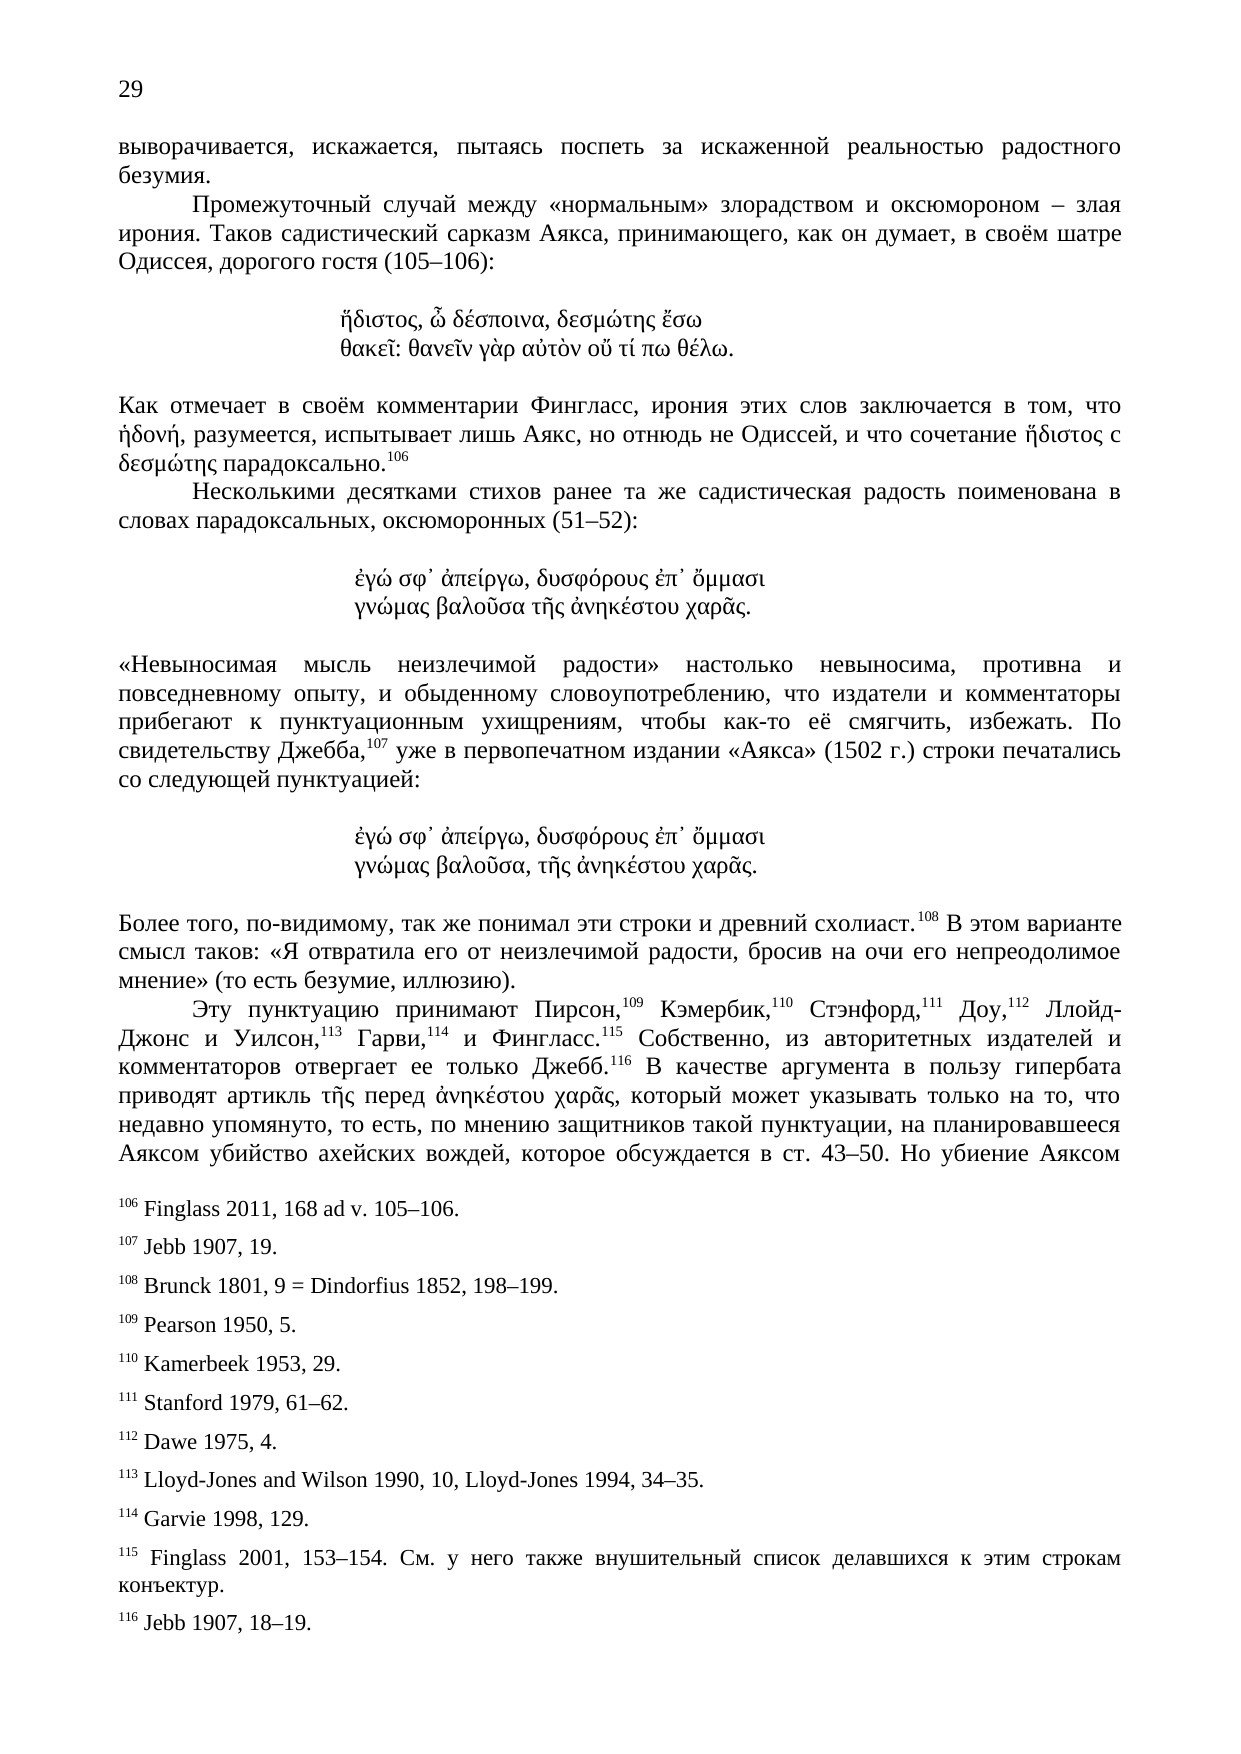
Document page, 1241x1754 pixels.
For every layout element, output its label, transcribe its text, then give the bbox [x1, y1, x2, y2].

text Промежуточный случай между «нормальным» злорадством и оксюмороном – злая ирония. Таков садистический сарказм Аякса, принимающего, как он думает, в своём шатре Одиссея, дорогого гостя (105–106): [118, 189, 1122, 275]
text «Невыносимая мысль неизлечимой радости» настолько невыносима, противна и повседневному опыту, и обыденному словоупотреблению, что издатели и комментаторы прибегают к пунктуационным ухищрениям, чтобы как-то её смягчить, избежать. По свидетельству Джебба, уже в первопечатном издании «Аякса» (1502 г.) строки печатались со следующей пунктуацией: [118, 649, 1122, 793]
text Эту пунктуацию принимают Пирсон, Кэмербик, Стэнфорд, Доу, Ллойд-Джонс и Уилсон, Гарви, и Фингласс. Собственно, из авторитетных издателей и комментаторов отвергает ее только Джебб. В качестве аргумента в пользу гипербата приводят артикль τῆς перед ἀνηκέστου χαρᾶς, который может указывать только на то, что недавно упомянуто, то есть, по мнению защитников такой пунктуации, на планировавшееся Аяксом убийство ахейских вождей, которое обсуждается в ст. 43–50. Но убиение Аяксом животных тоже было только что упомянуто (39–42), так что артикль может указывать и на него. Преимущество же чтения без запятых очевидно: это более естественный порядок слов. Однако и эти лишние запятые, и многочисленные конъектуры указывают на странность, неожиданность конструкции и словоупотребления. [118, 994, 1122, 1166]
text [118, 131, 1122, 189]
text θακεῖ: θανεῖν γὰρ αὐτὸν οὔ τί πω θέλω. [118, 333, 1122, 361]
text γνώμας βαλοῦσα, τῆς ἀνηκέστου χαρᾶς. [118, 850, 1122, 879]
text ἥδιστος, ὦ δέσποινα, δεσμώτης ἔσω [118, 304, 1122, 333]
text Как отмечает в своём комментарии Фингласс, ирония этих слов заключается в том, что ἡδονή, разумеется, испытывает лишь Аякс, но отнюдь не Одиссей, и что сочетание ἥδιστος с δεσμώτης парадоксально. [118, 390, 1122, 476]
text ἐγώ σφ᾽ ἀπείργω, δυσφόρους ἐπ᾽ ὄμμασι [118, 563, 1122, 591]
text γνώμας βαλοῦσα τῆς ἀνηκέστου χαρᾶς. [118, 591, 1122, 620]
text Несколькими десятками стихов ранее та же садистическая радость поименована в словах парадоксальных, оксюморонных (51–52): [118, 476, 1122, 534]
text Более того, по-видимому, так же понимал эти строки и древний схолиаст. В этом варианте смысл таков: «Я отвратила его от неизлечимой радости, бросив на очи его непреодолимое мнение» (то есть безумие, иллюзию). [118, 908, 1122, 994]
text ἐγώ σφ᾽ ἀπείργω, δυσφόρους ἐπ᾽ ὄμμασι [118, 821, 1122, 850]
